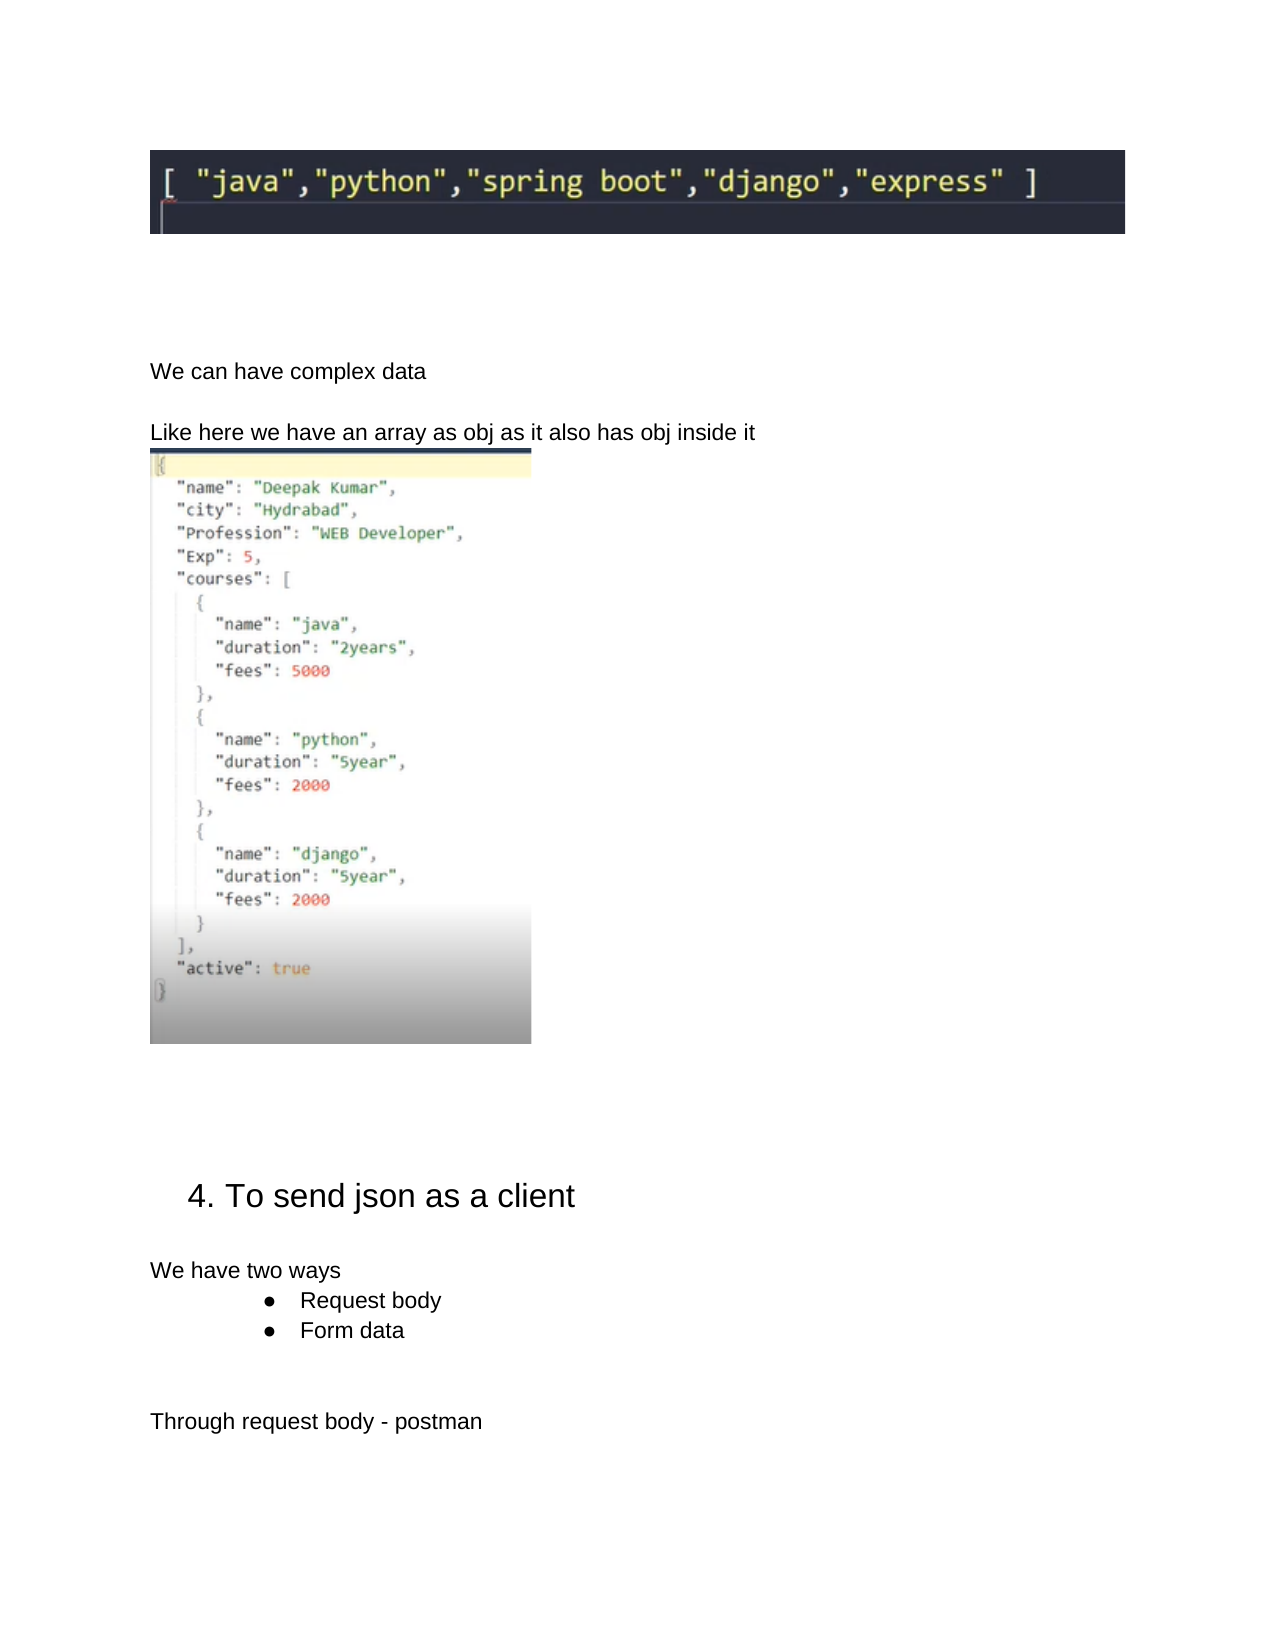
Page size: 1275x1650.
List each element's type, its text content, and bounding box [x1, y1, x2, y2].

list Form data [262, 1317, 1125, 1344]
text Like here we have an array as obj as it also has obj inside it [150, 418, 1125, 445]
picture [150, 448, 532, 1044]
picture [150, 150, 1125, 234]
text Through request body - postman [150, 1408, 1125, 1434]
text We can have complex data [150, 358, 1125, 384]
text We have two ways [150, 1257, 1125, 1283]
list Request body [262, 1287, 1125, 1314]
subtitle To send json as a client [187, 1176, 1125, 1214]
